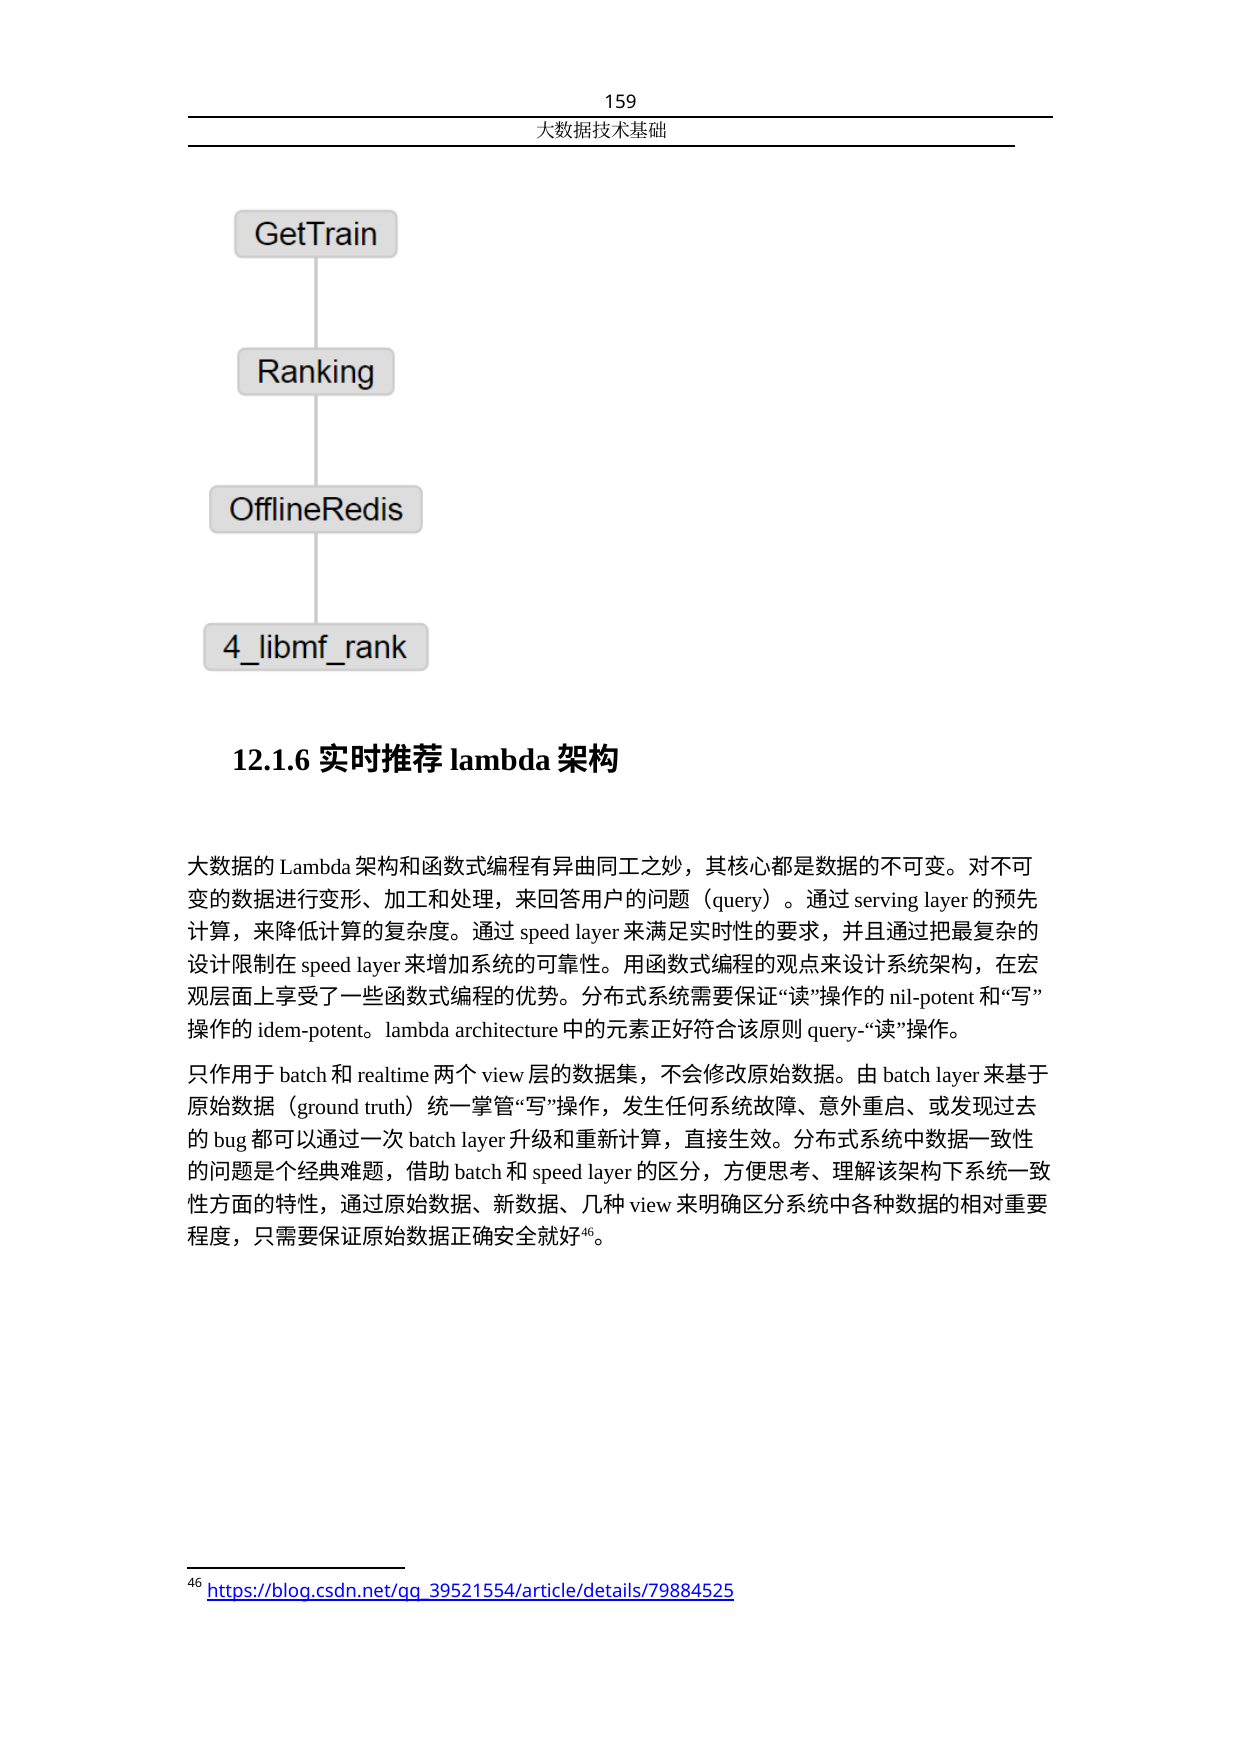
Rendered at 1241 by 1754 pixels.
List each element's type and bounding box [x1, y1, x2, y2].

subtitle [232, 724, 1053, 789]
picture [187, 181, 465, 692]
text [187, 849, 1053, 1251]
